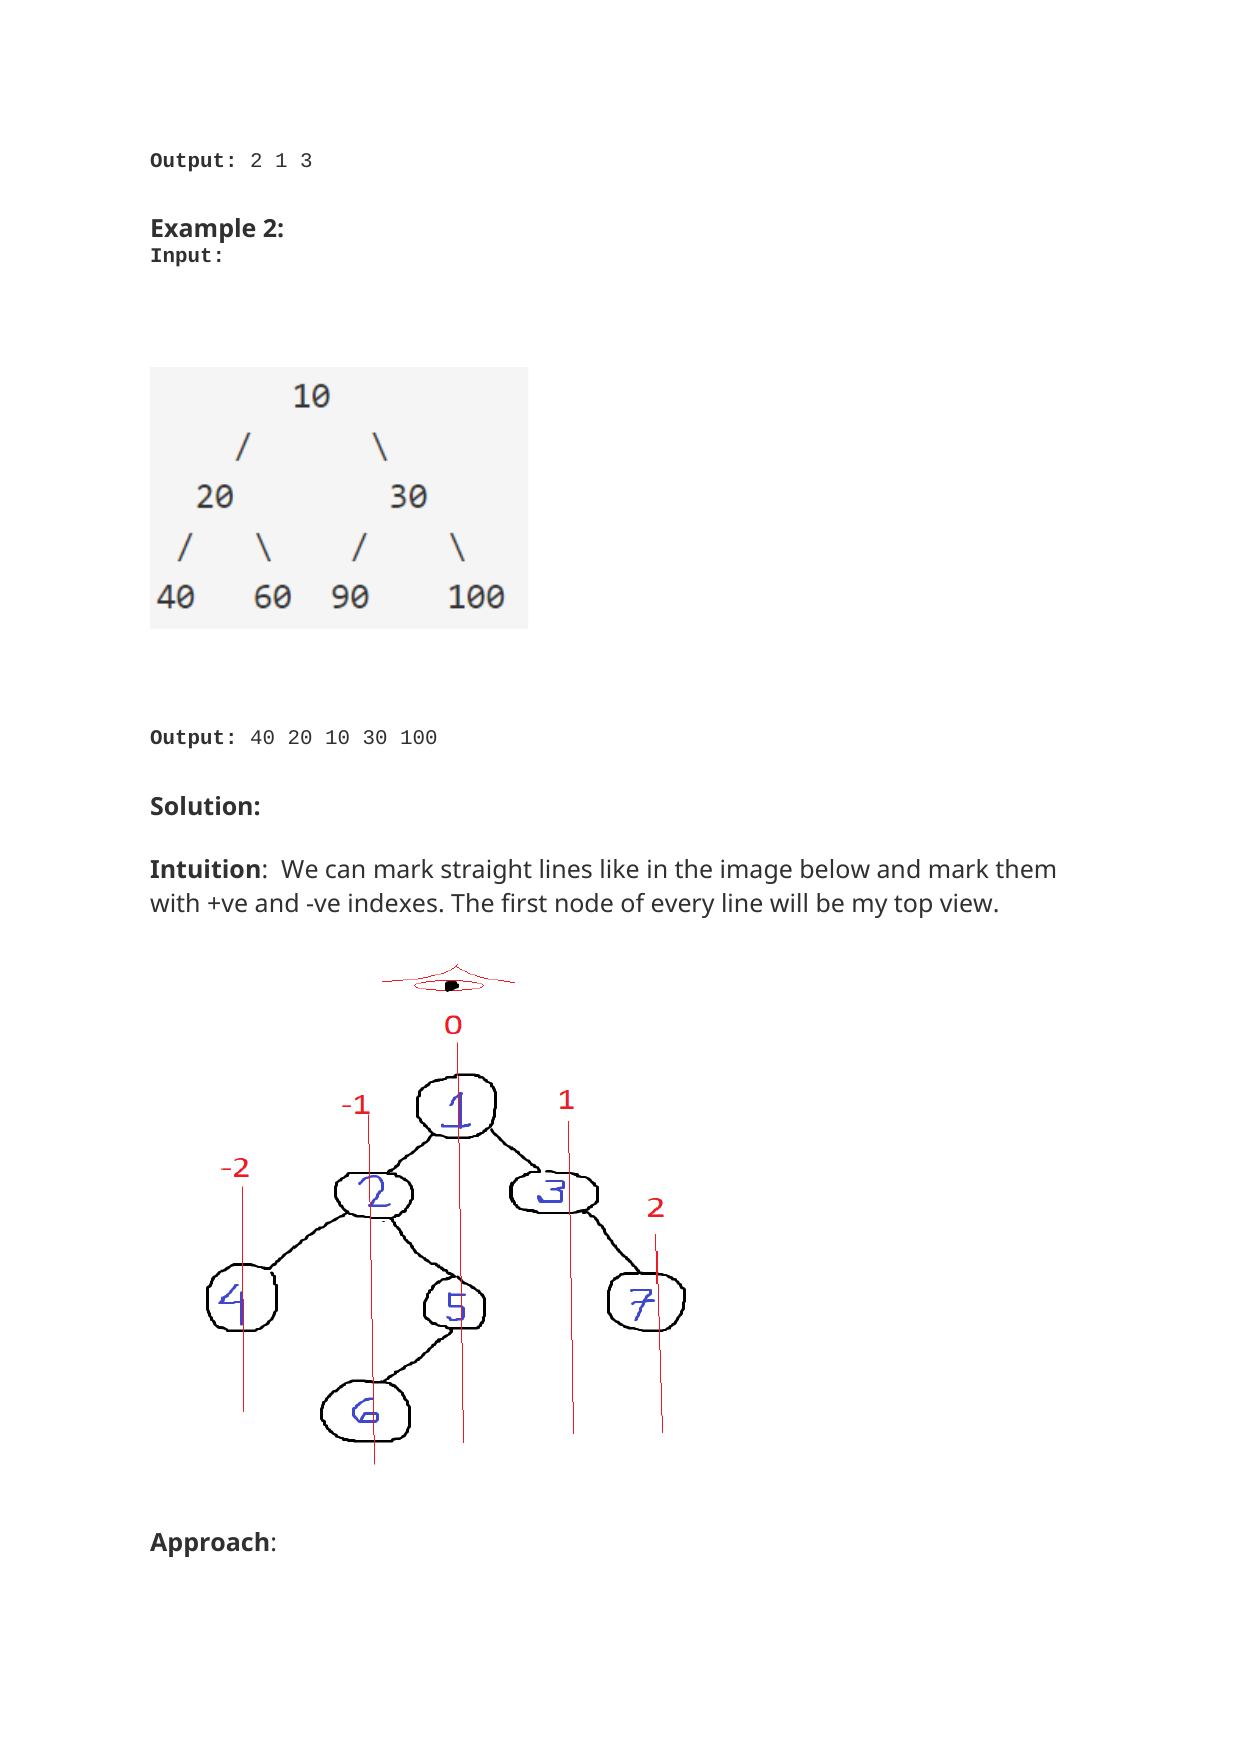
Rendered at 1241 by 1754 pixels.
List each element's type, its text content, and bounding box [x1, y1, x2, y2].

picture [150, 948, 730, 1496]
text Approach: [150, 1525, 1090, 1559]
text Output: 2 1 3 [150, 150, 1090, 174]
text Example 2: [150, 211, 1090, 245]
picture [150, 367, 529, 629]
text Output: 40 20 10 30 100 [150, 727, 1090, 751]
text Input: [150, 245, 1090, 269]
text Intuition: We can mark straight lines like in the image below and mark them with +ve and -ve indexes. The first node of every line will be my top view. [150, 851, 1090, 919]
text Solution: [150, 788, 1090, 822]
